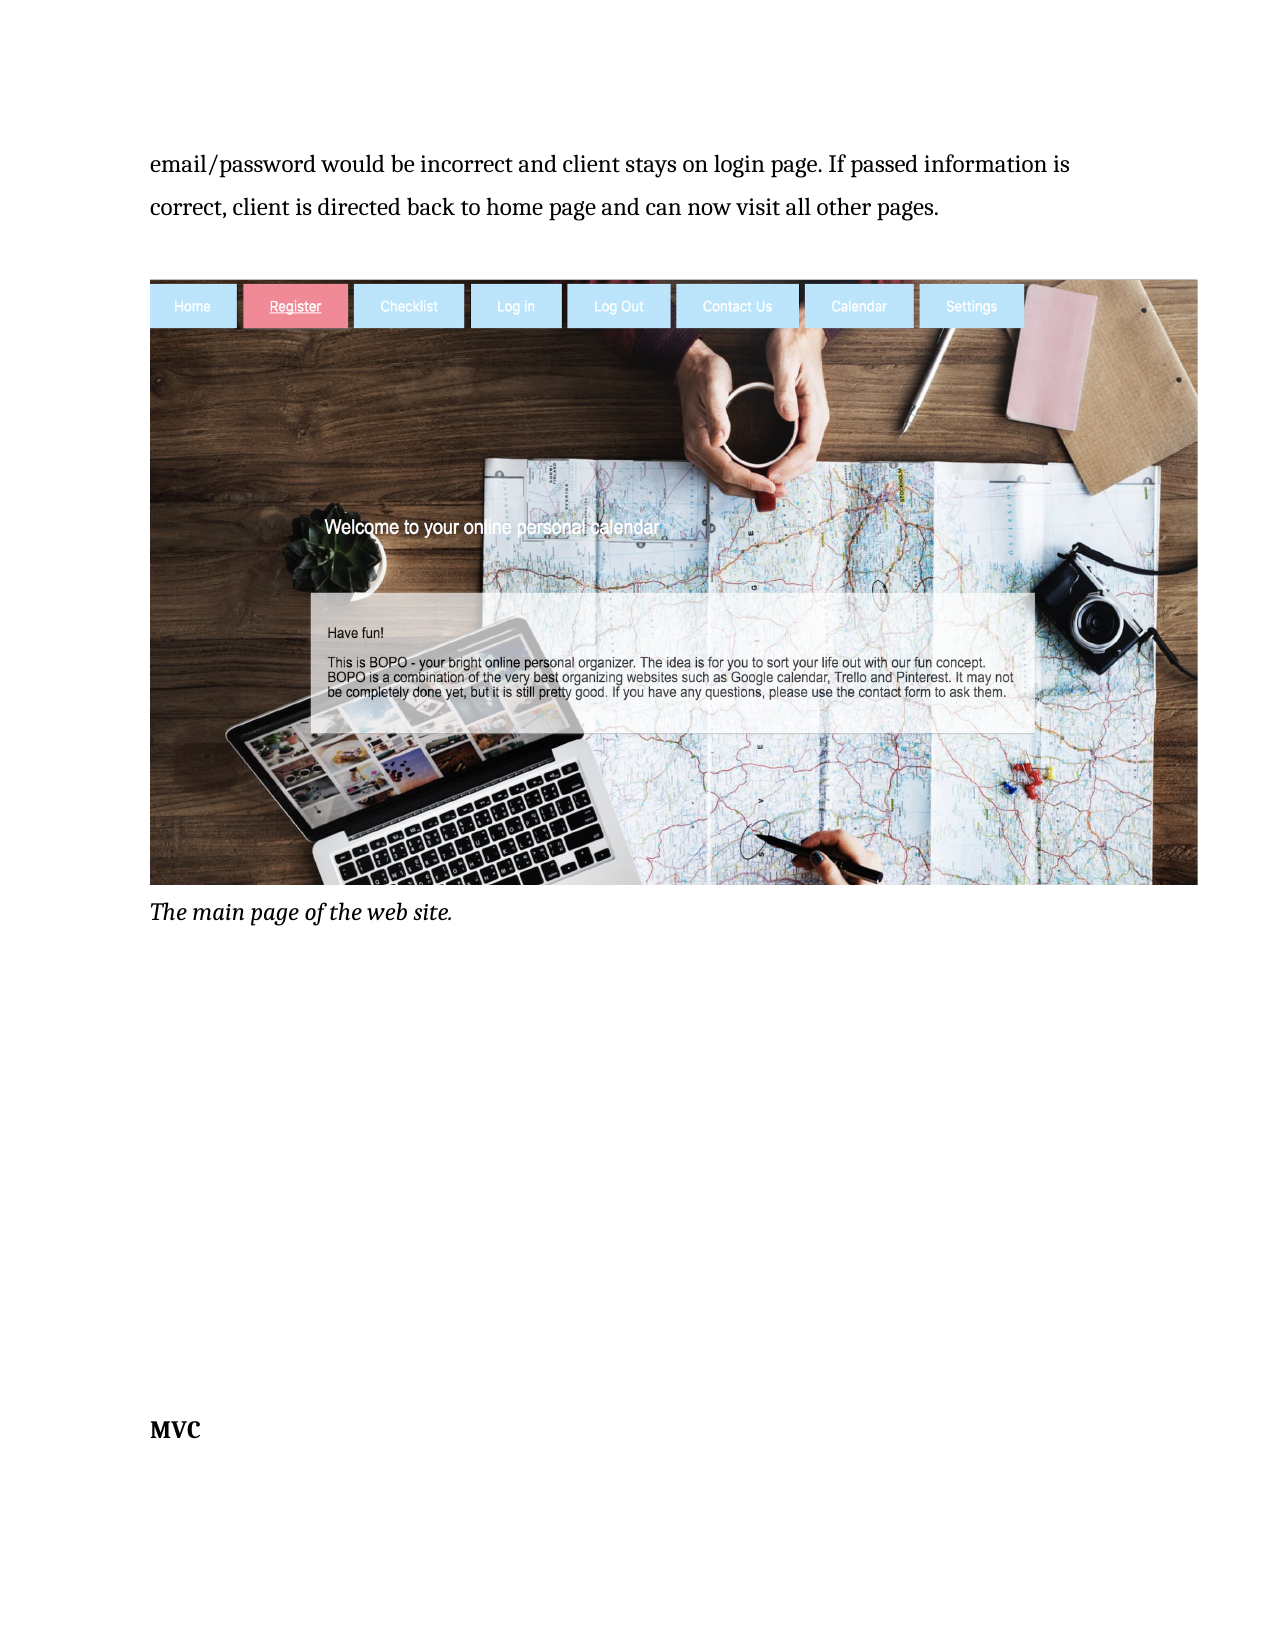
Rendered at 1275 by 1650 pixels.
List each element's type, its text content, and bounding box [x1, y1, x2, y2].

picture [150, 279, 1198, 885]
text The main page of the web site. [150, 898, 1125, 927]
text MVC [150, 1416, 1125, 1444]
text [150, 150, 1125, 222]
